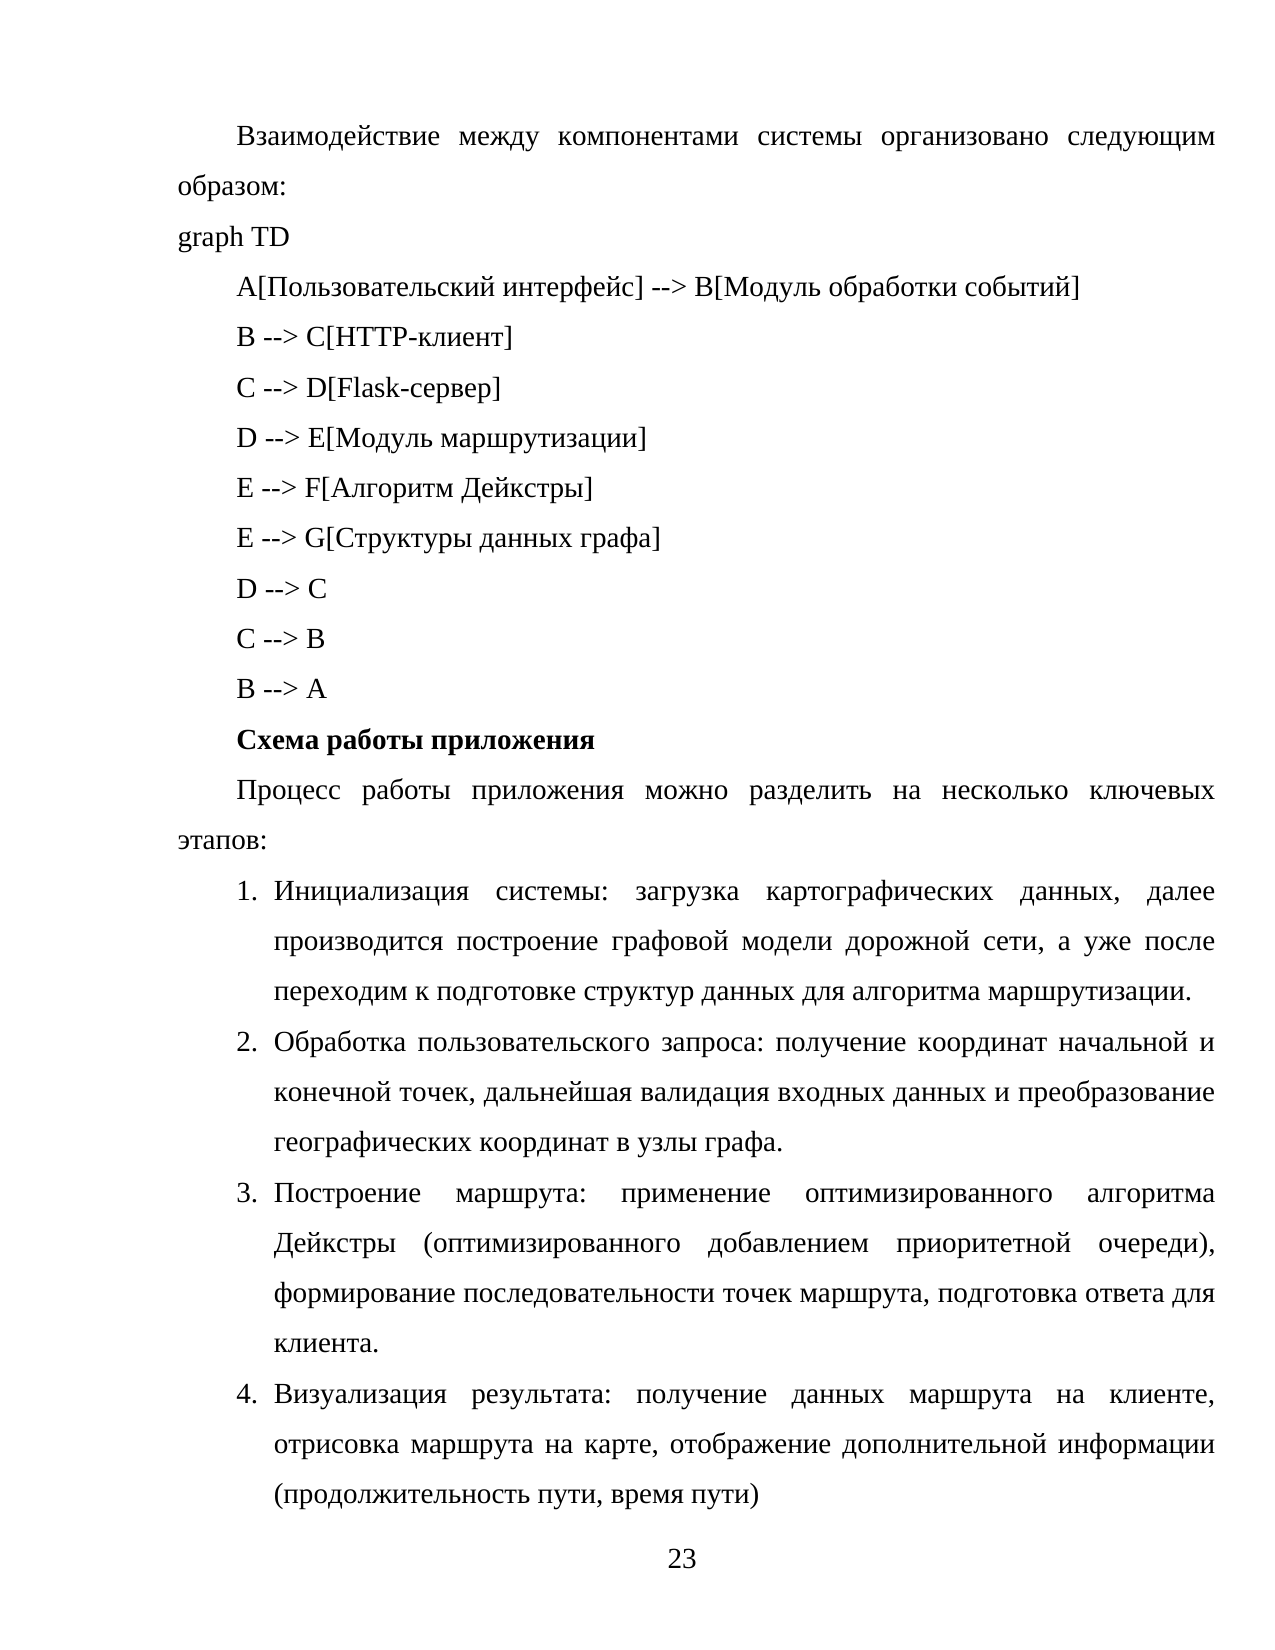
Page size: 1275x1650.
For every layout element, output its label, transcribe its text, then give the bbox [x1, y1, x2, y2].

list Инициализация системы: загрузка картографических данных, далее производится построение графовой модели дорожной сети, а уже после переходим к подготовке структур данных для алгоритма маршрутизации. [236, 873, 1216, 1007]
list E --> F[Алгоритм Дейкстры] [177, 470, 1216, 504]
list graph TD [177, 219, 1216, 252]
list B --> A [177, 672, 1216, 705]
list Построение маршрута: применение оптимизированного алгоритма Дейкстры (оптимизированного добавлением приоритетной очереди), формирование последовательности точек маршрута, подготовка ответа для клиента. [236, 1175, 1216, 1359]
list B --> C[HTTP-клиент] [177, 319, 1216, 353]
list Обработка пользовательского запроса: получение координат начальной и конечной точек, дальнейшая валидация входных данных и преобразование географических координат в узлы графа. [236, 1024, 1216, 1158]
list C --> B [177, 621, 1216, 655]
list C --> D[Flask-сервер] [177, 370, 1216, 403]
list D --> E[Модуль маршрутизации] [177, 420, 1216, 453]
list E --> G[Структуры данных графа] [177, 521, 1216, 554]
list Процесс работы приложения можно разделить на несколько ключевых этапов: [177, 772, 1216, 856]
list Взаимодействие между компонентами системы организовано следующим образом: [177, 118, 1216, 202]
list Визуализация результата: получение данных маршрута на клиенте, отрисовка маршрута на карте, отображение дополнительной информации (продолжительность пути, время пути) [236, 1376, 1216, 1510]
list A[Пользовательский интерфейс] --> B[Модуль обработки событий] [177, 269, 1216, 303]
list D --> C [177, 571, 1216, 604]
list Схема работы приложения [177, 722, 1216, 755]
